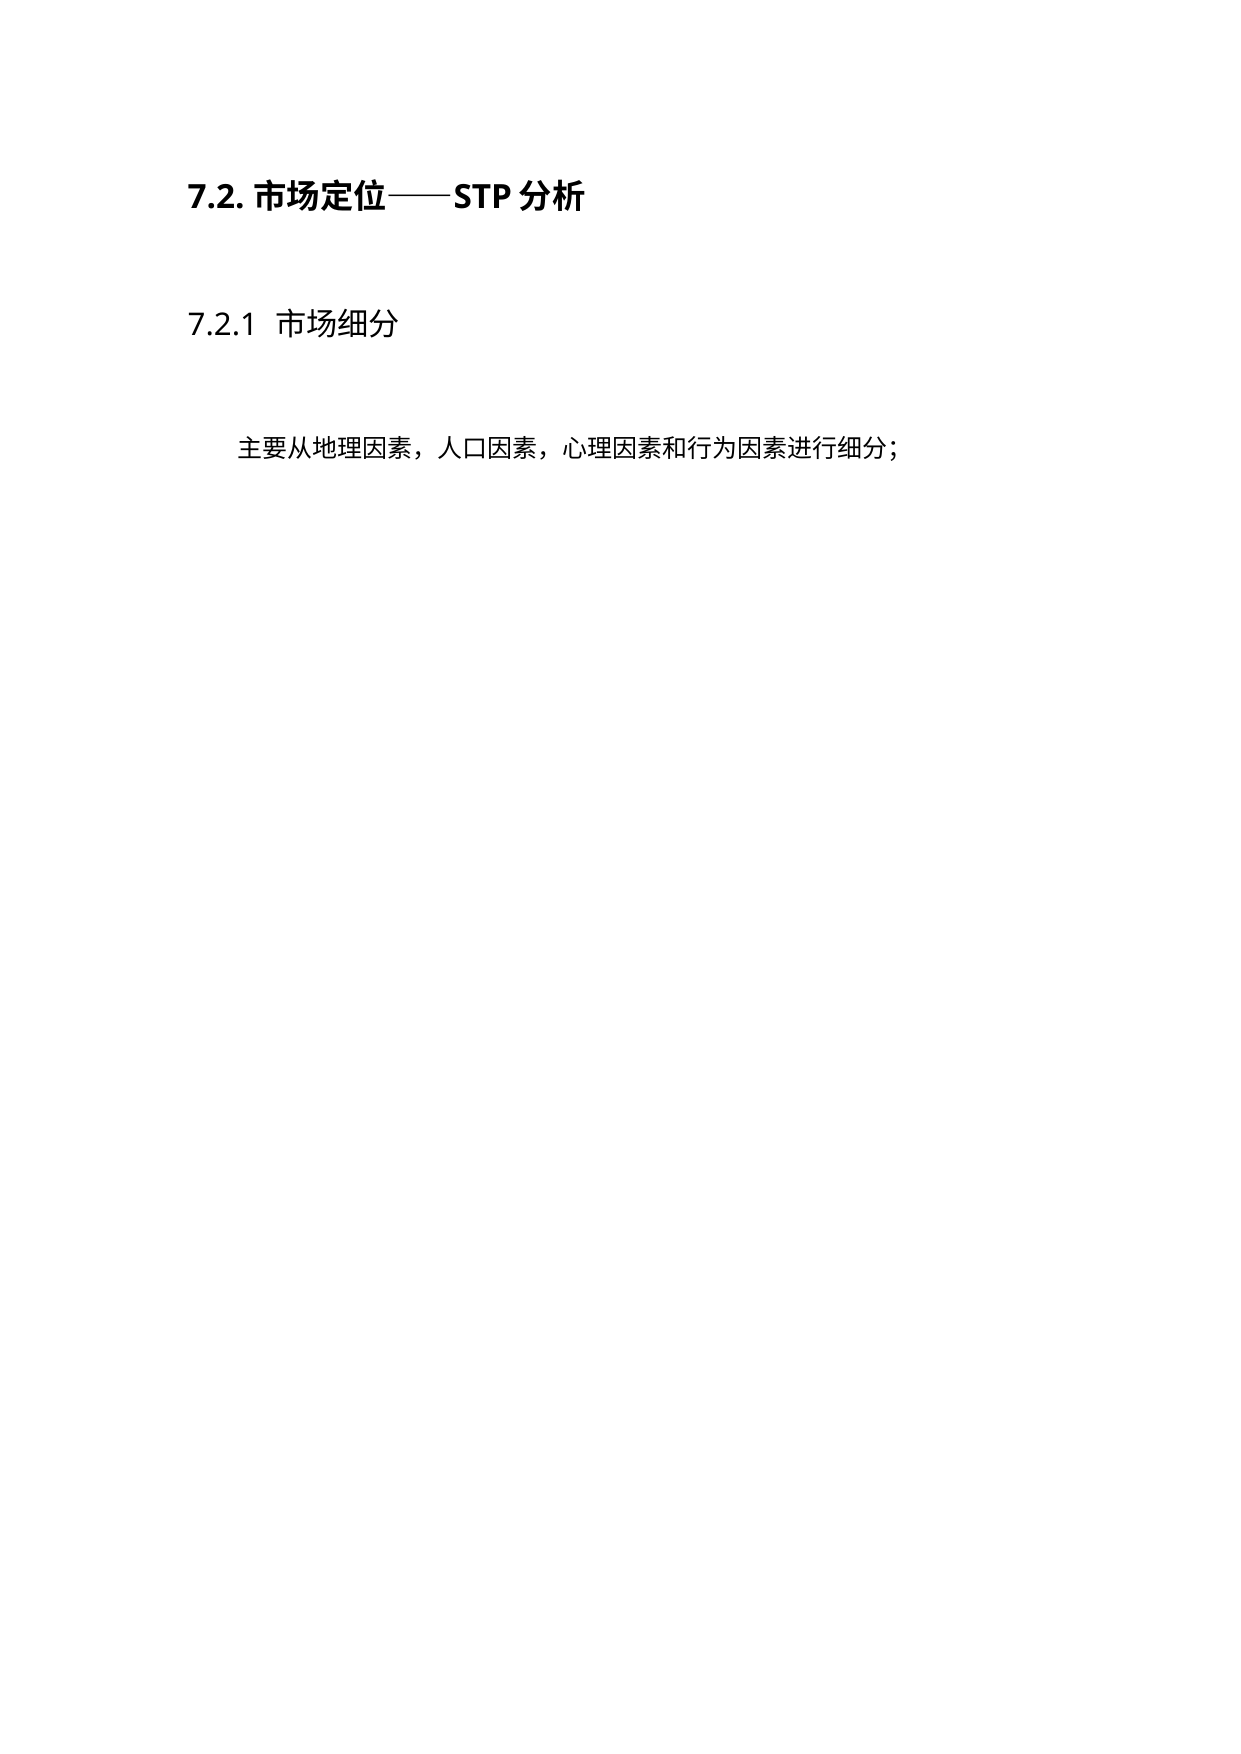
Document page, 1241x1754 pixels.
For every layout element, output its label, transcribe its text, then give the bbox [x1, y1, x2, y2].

subtitle 市场细分 [187, 289, 1053, 354]
subtitle 市场定位——STP分析 [187, 162, 1053, 227]
text 主要从地理因素，人口因素，心理因素和行为因素进行细分； [187, 414, 1053, 479]
